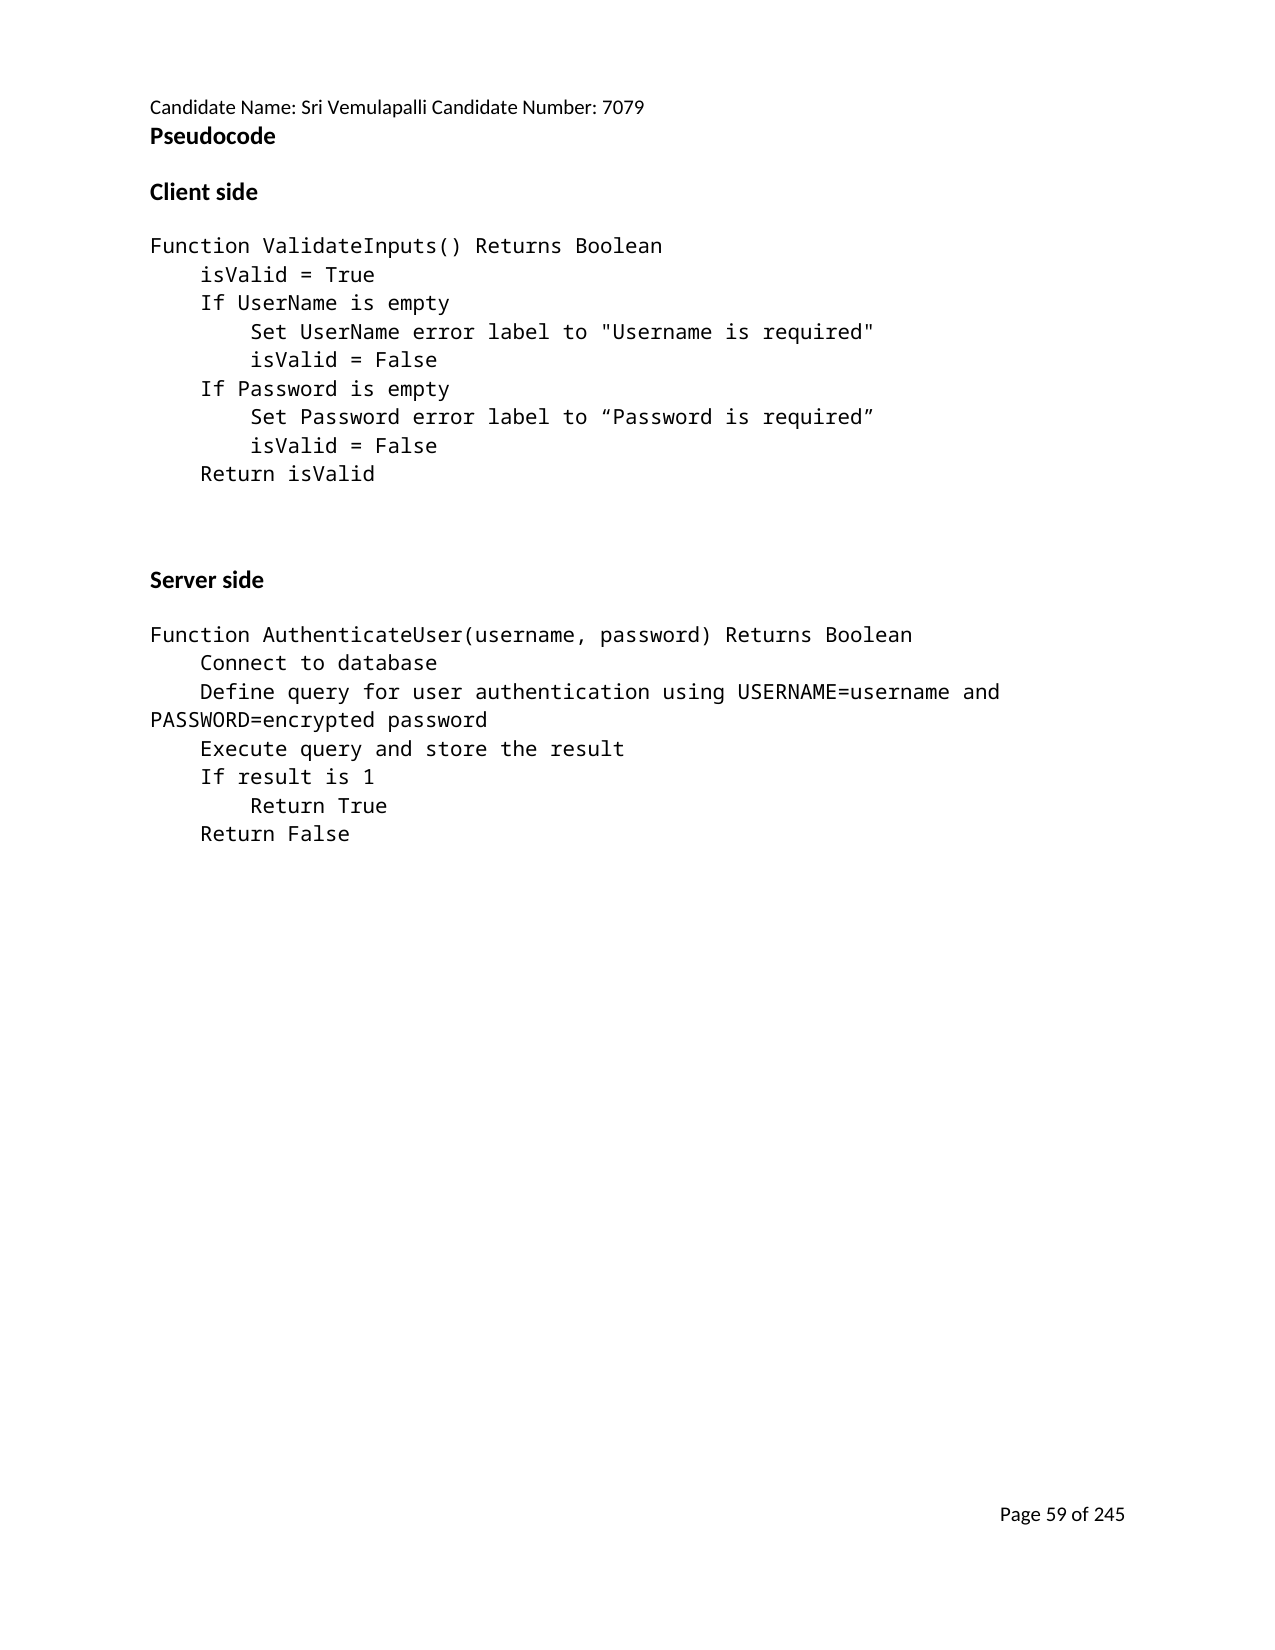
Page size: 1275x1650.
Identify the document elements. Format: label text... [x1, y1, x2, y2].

text Set Password error label to “Password is required” [150, 402, 1125, 431]
text If result is 1 [150, 762, 1125, 791]
text Function ValidateInputs() Returns Boolean [150, 232, 1125, 260]
text Execute query and store the result [150, 734, 1125, 762]
text isValid = False [150, 345, 1125, 374]
text Server side [150, 564, 1125, 595]
text Return True [150, 791, 1125, 819]
text If UserName is empty [150, 288, 1125, 317]
text Set UserName error label to "Username is required" [150, 317, 1125, 345]
text Pseudocode [150, 120, 1125, 151]
text Return False [150, 819, 1125, 848]
text isValid = False [150, 431, 1125, 459]
text Connect to database [150, 648, 1125, 677]
text Client side [150, 176, 1125, 206]
text Function AuthenticateUser(username, password) Returns Boolean [150, 620, 1125, 648]
text isValid = True [150, 260, 1125, 288]
text Return isValid [150, 459, 1125, 488]
text Define query for user authentication using USERNAME=username and PASSWORD=encrypted password [150, 677, 1125, 734]
text If Password is empty [150, 374, 1125, 402]
